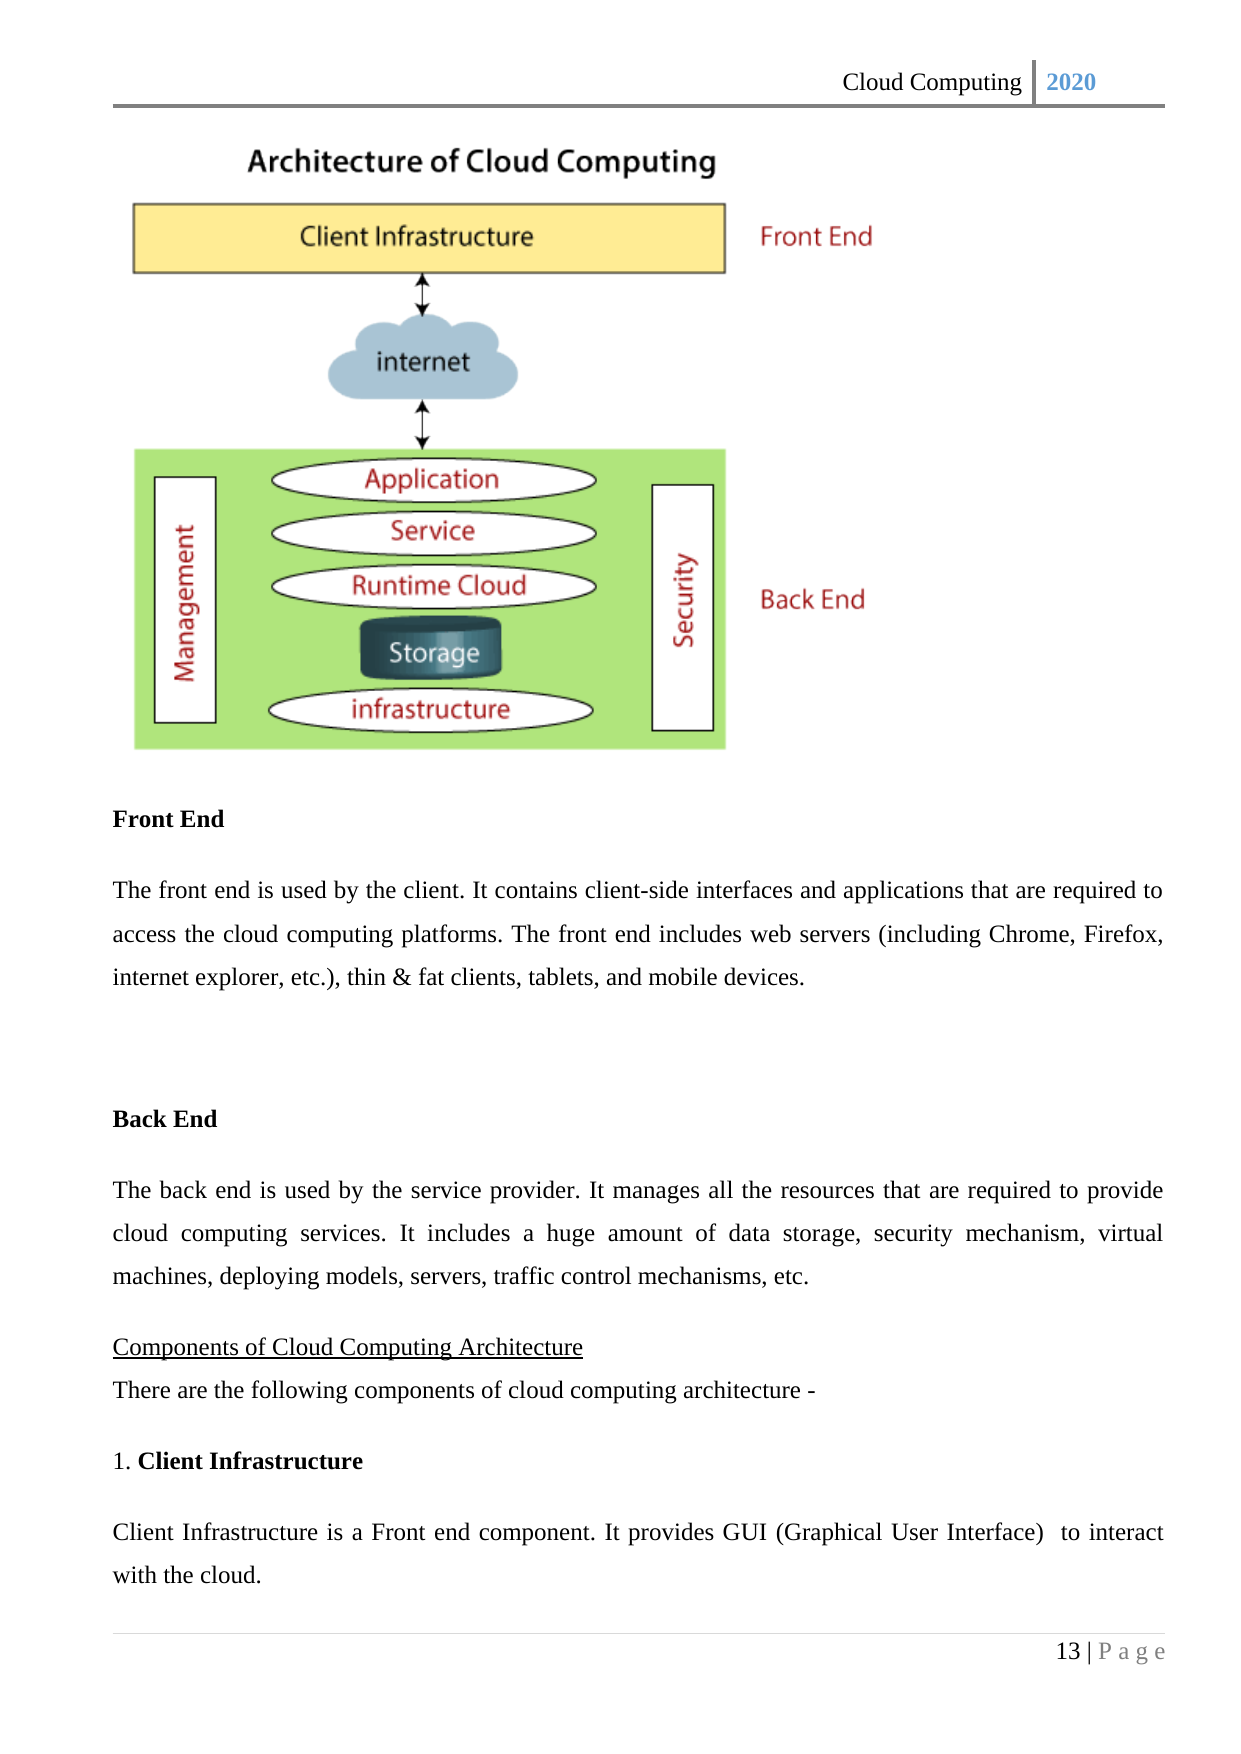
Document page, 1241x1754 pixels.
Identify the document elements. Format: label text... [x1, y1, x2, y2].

text The front end is used by the client. It contains client-side interfaces and applications that are required to access the cloud computing platforms. The front end includes web servers (including Chrome, Firefox, internet explorer, etc.), thin & fat clients, tablets, and mobile devices. [112, 876, 1165, 991]
text The back end is used by the service provider. It manages all the resources that are required to provide cloud computing services. It includes a huge amount of data storage, security mechanism, virtual machines, deploying models, servers, traffic control mechanisms, etc. [112, 1175, 1165, 1290]
text Client Infrastructure is a Front end component. It provides GUI (Graphical User Interface) to interact with the cloud. [112, 1517, 1165, 1589]
text Back End [112, 1104, 1165, 1133]
picture [112, 137, 913, 763]
text Front End [112, 804, 1165, 833]
text 1. Client Infrastructure [112, 1446, 1165, 1475]
text There are the following components of cloud computing architecture - [112, 1375, 1165, 1404]
subtitle Components of Cloud Computing Architecture [112, 1332, 1165, 1361]
